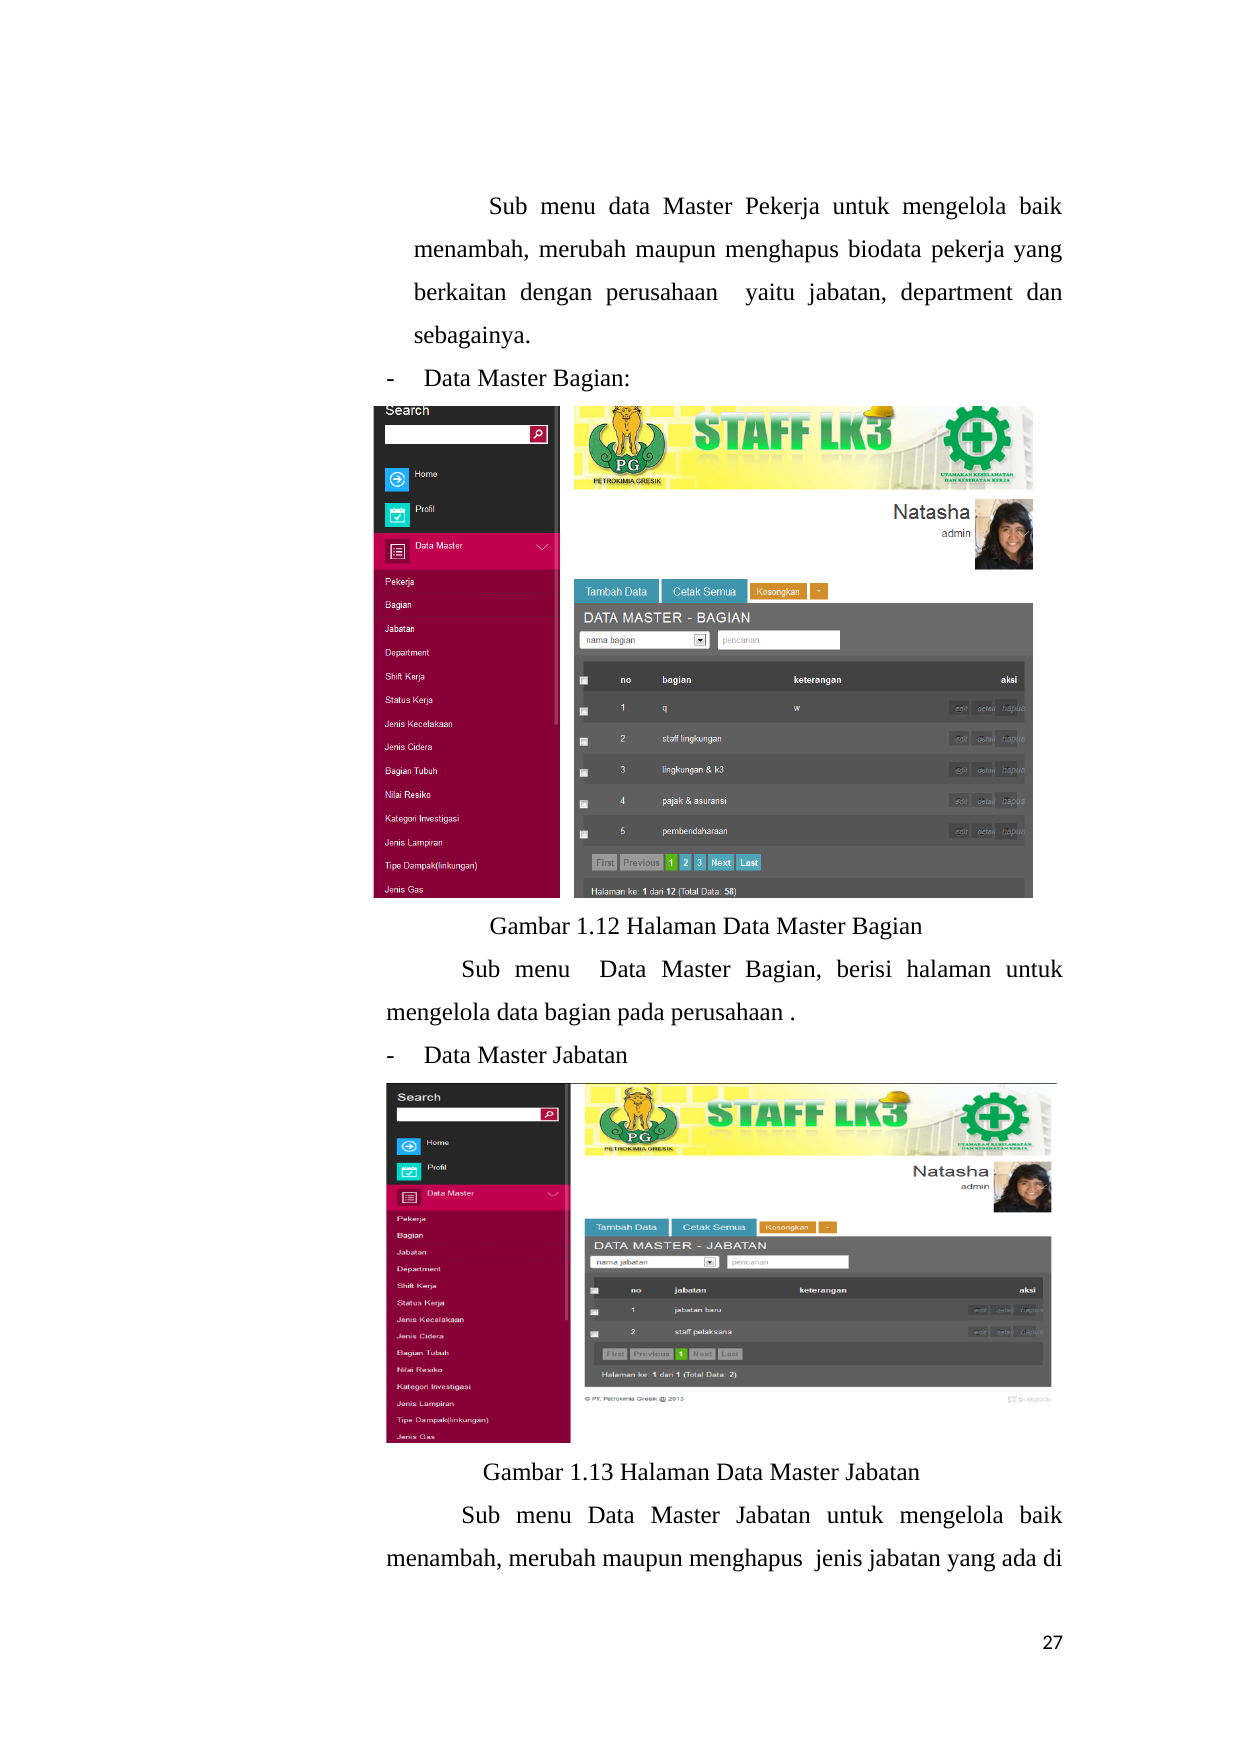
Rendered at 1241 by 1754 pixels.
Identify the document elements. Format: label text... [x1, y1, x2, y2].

text Gambar 1.12 Halaman Data Master Bagian [349, 911, 1063, 940]
list Data Master Jabatan [386, 1041, 1063, 1069]
text Sub menu data Master Pekerja untuk mengelola baik menambah, merubah maupun menghapus biodata pekerja yang berkaitan dengan perusahaan yaitu jabatan, department dan sebagainya. [413, 191, 1063, 349]
text Gambar 1.13 Halaman Data Master Jabatan [340, 1457, 1063, 1486]
list Data Master Bagian: [386, 363, 1063, 392]
picture [373, 406, 1039, 898]
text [386, 1500, 1063, 1572]
picture [386, 1083, 1057, 1443]
text Sub menu Data Master Bagian, berisi halaman untuk mengelola data bagian pada perusahaan . [386, 954, 1063, 1026]
